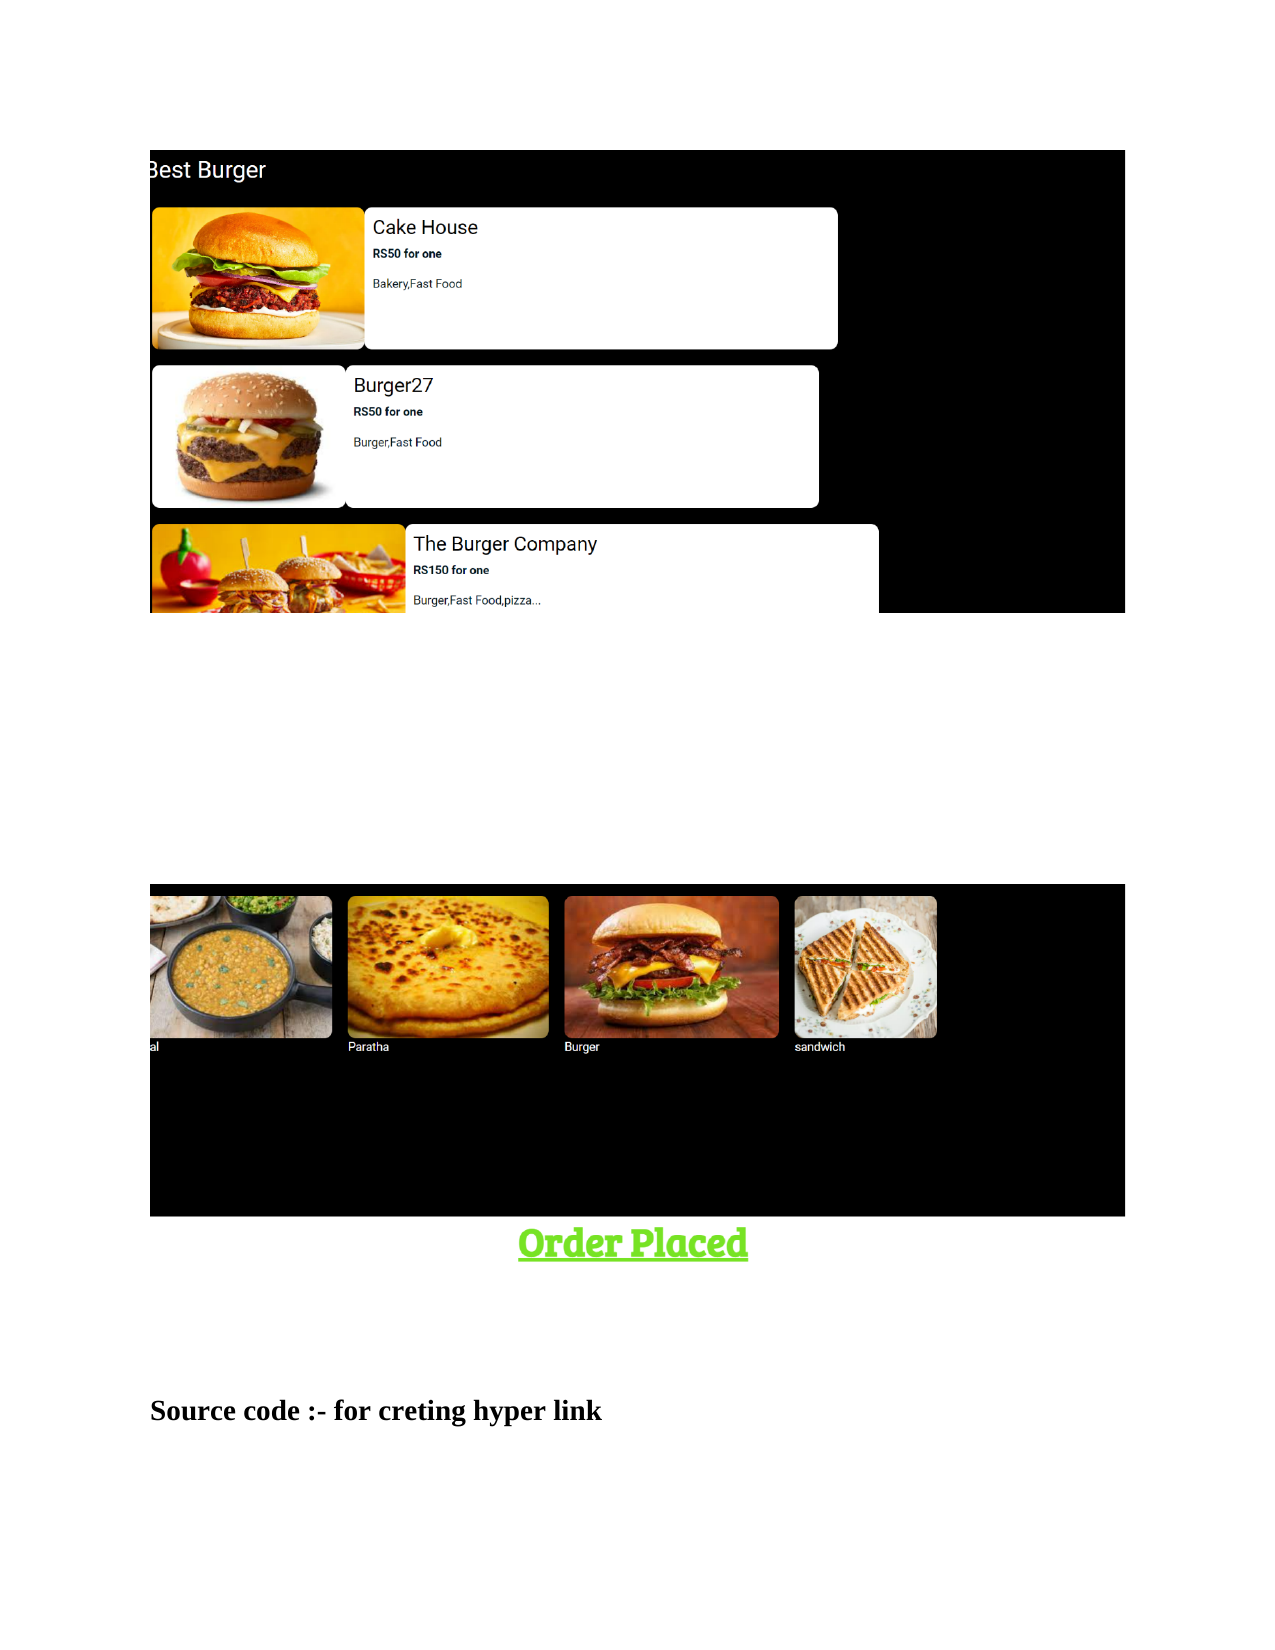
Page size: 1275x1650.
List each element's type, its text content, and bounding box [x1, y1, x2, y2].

text Source code :- for creting hyper link [150, 1393, 1125, 1427]
picture [150, 150, 1125, 613]
picture [150, 884, 1125, 1292]
